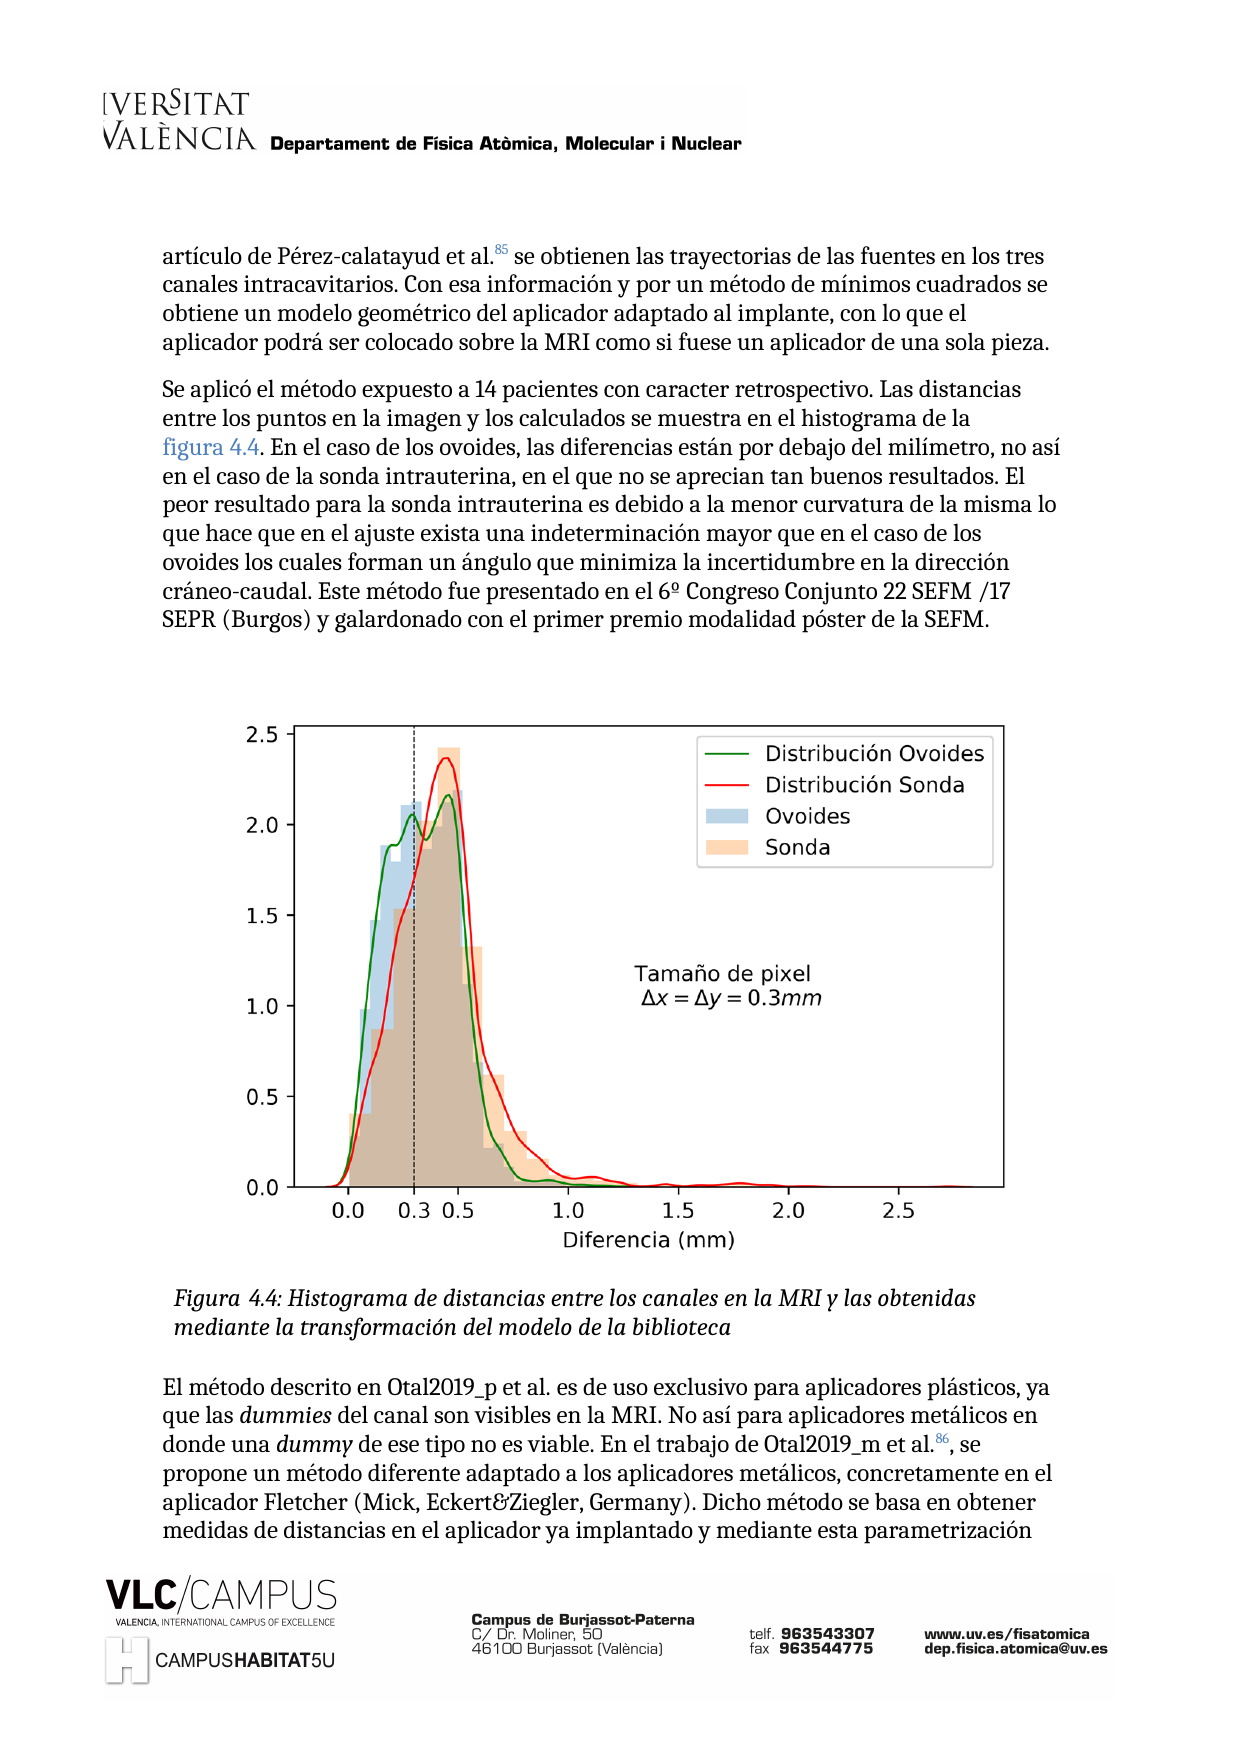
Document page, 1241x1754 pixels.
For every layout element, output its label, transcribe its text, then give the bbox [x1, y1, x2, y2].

table_header Figura 4.4: Histograma de distancias entre los canales en la MRI y las obtenidas mediante la transformación del modelo de la biblioteca [163, 653, 1063, 1354]
text Se aplicó el método expuesto a 14 pacientes con caracter retrospectivo. Las distancias entre los puntos en la imagen y los calculados se muestra en el histograma de la figura 4.4. En el caso de los ovoides, las diferencias están por debajo del milímetro, no así en el caso de la sonda intrauterina, en el que no se aprecian tan buenos resultados. El peor resultado para la sonda intrauterina es debido a la menor curvatura de la misma lo que hace que en el ajuste exista una indeterminación mayor que en el caso de los ovoides los cuales forman un ángulo que minimiza la incertidumbre en la dirección cráneo-caudal. Este método fue presentado en el 6º Congreso Conjunto 22 SEFM /17 SEPR (Burgos) y galardonado con el primer premio modalidad póster de la SEFM. [162, 375, 1063, 634]
picture [192, 652, 1063, 1263]
picture [103, 87, 748, 156]
picture [103, 1575, 1113, 1701]
